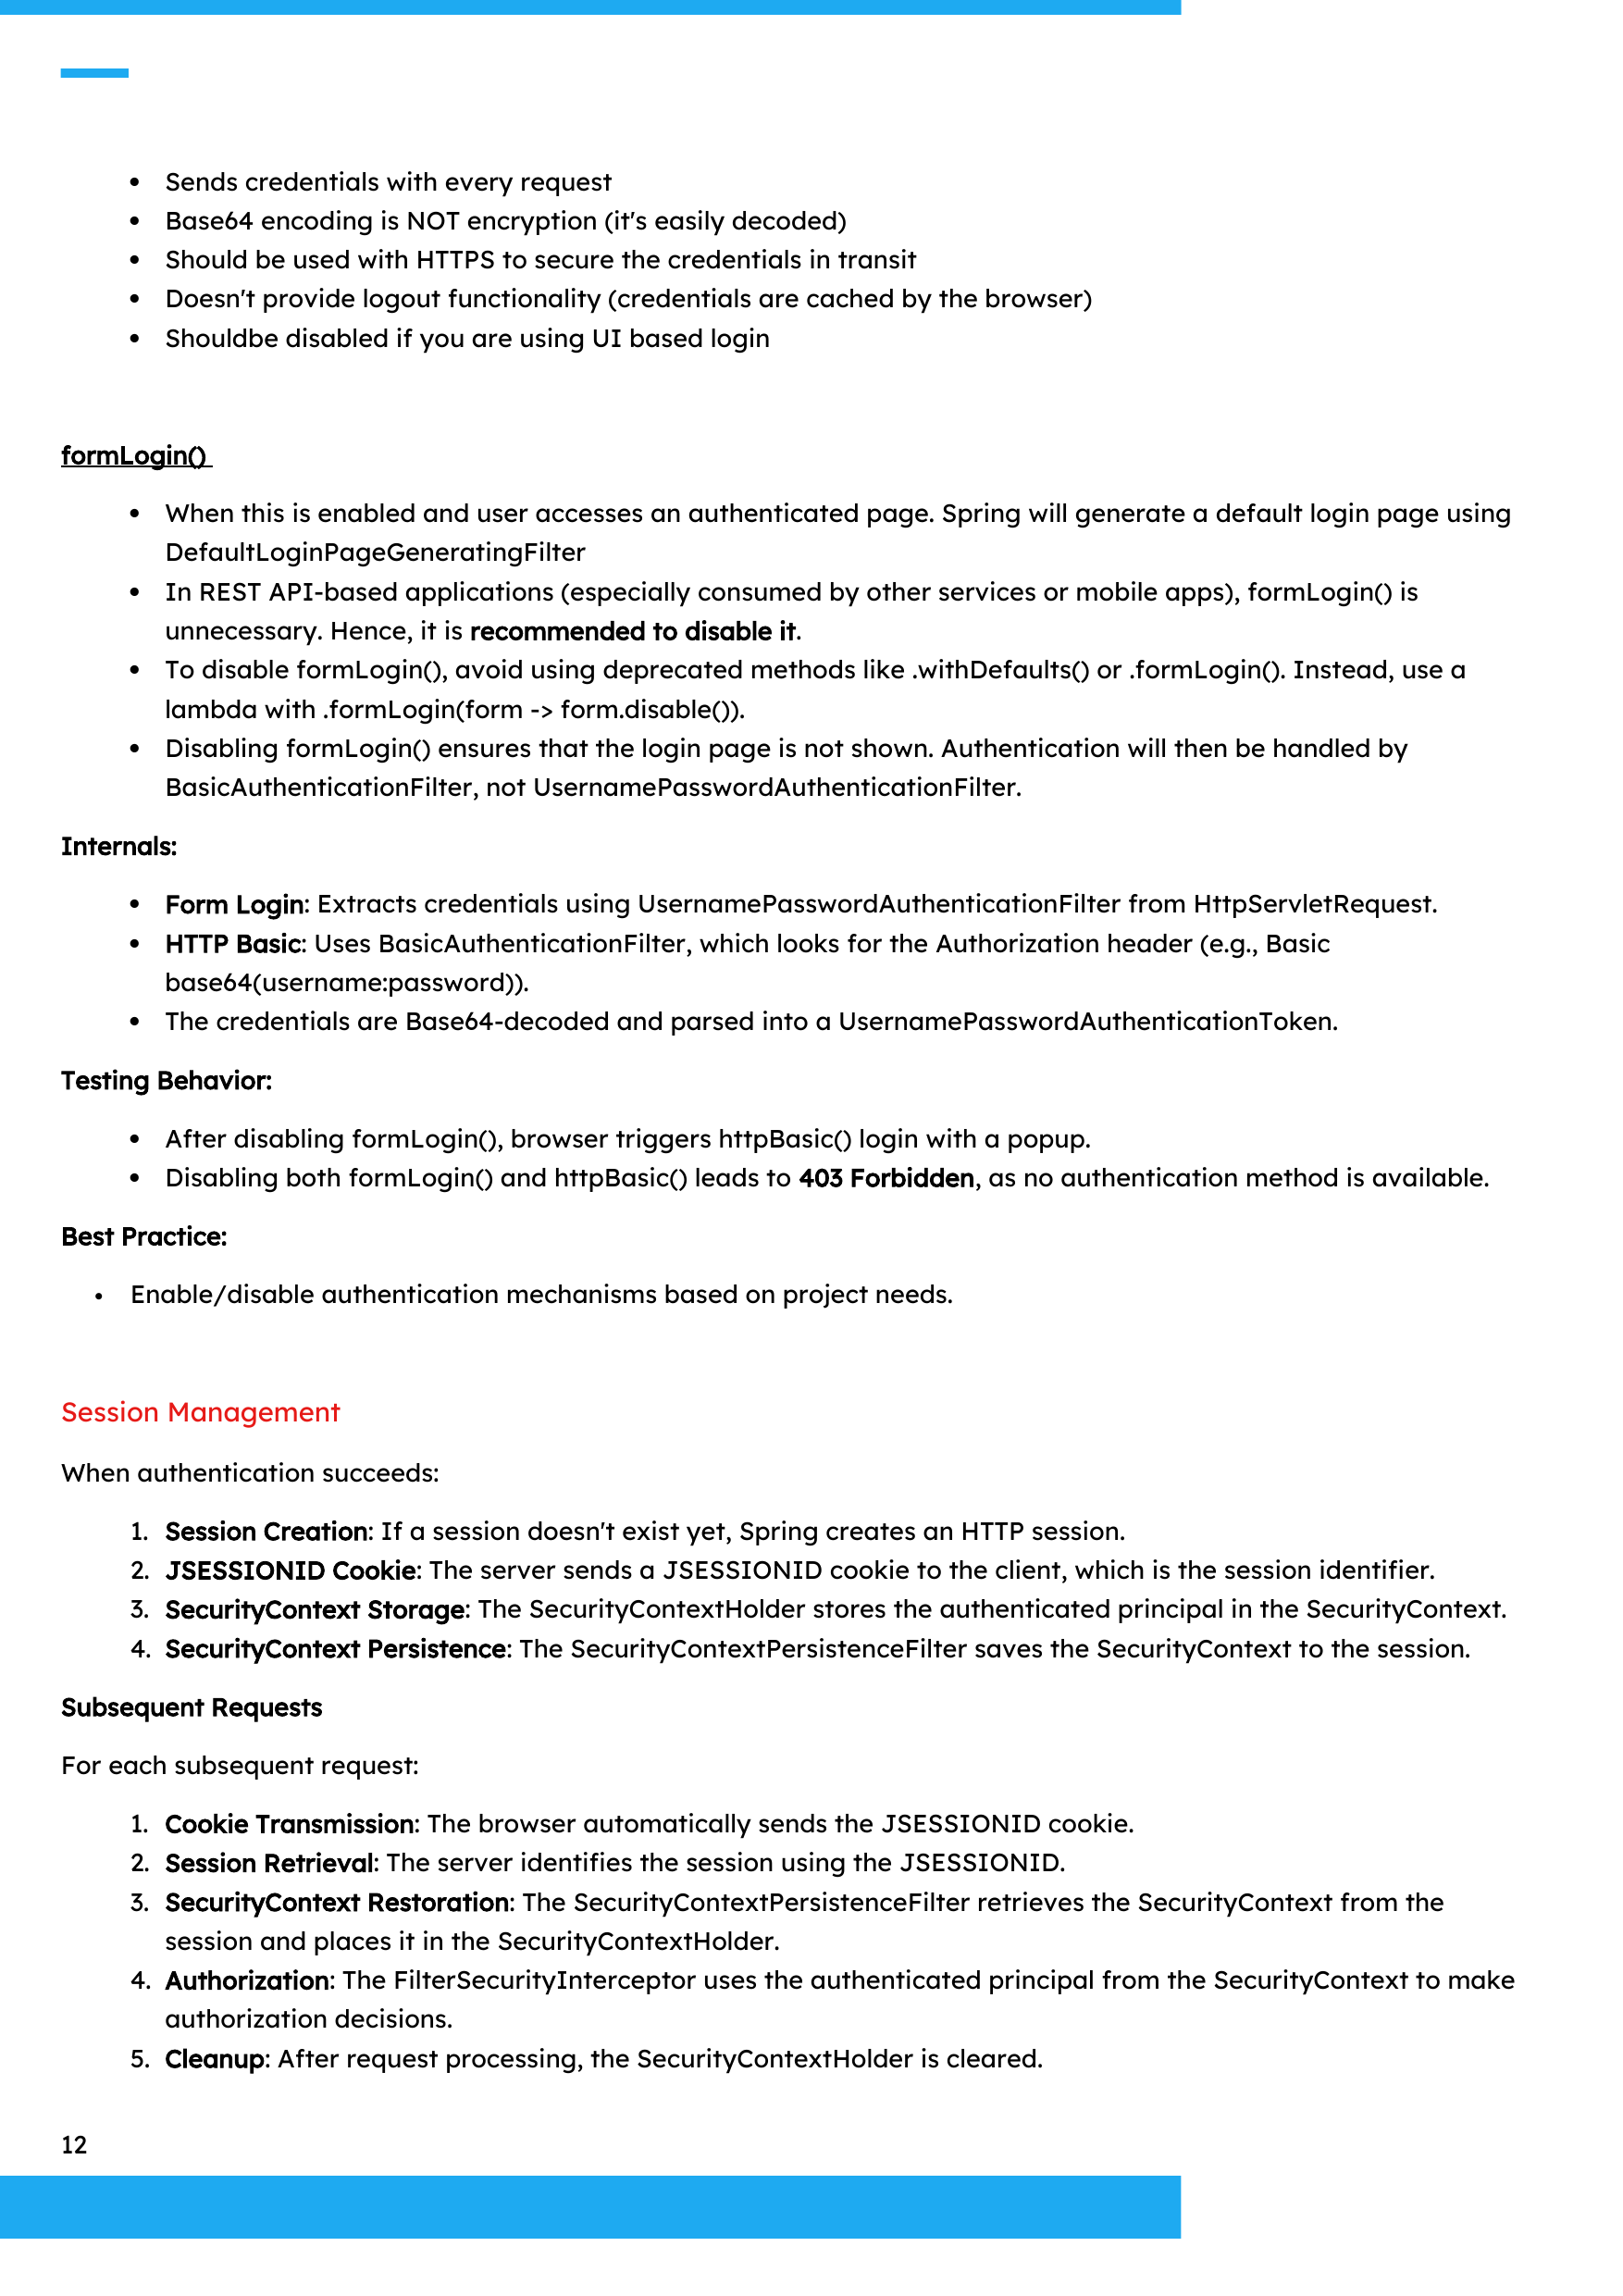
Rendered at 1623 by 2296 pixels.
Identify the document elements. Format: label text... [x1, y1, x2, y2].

list Cookie Transmission: The browser automatically sends the JSESSIONID cookie. [130, 1807, 1526, 1839]
picture [60, 68, 129, 78]
text Subsequent Requests [61, 1691, 1526, 1722]
list Disabling formLogin() ensures that the login page is not shown. Authentication will then be handled by BasicAuthenticationFilter, not UsernamePasswordAuthenticationFilter. [130, 732, 1526, 802]
list SecurityContext Persistence: The SecurityContextPersistenceFilter saves the SecurityContext to the session. [130, 1632, 1526, 1664]
list Shouldbe disabled if you are using UI based login [130, 322, 1526, 354]
subtitle Session Management [61, 1396, 1526, 1429]
list In REST API-based applications (especially consumed by other services or mobile apps), formLogin() is unnecessary. Hence, it is recommended to disable it. [130, 576, 1526, 646]
list Disabling both formLogin() and httpBasic() leads to 403 Forbidden, as no authentication method is available. [130, 1161, 1526, 1193]
picture [0, 0, 1182, 15]
list Authorization: The FilterSecurityInterceptor uses the authenticated principal from the SecurityContext to make authorization decisions. [130, 1964, 1526, 2035]
text Testing Behavior: [61, 1064, 1526, 1095]
text Internals: [61, 830, 1526, 861]
list To disable formLogin(), avoid using deprecated methods like .withDefaults() or .formLogin(). Instead, use a lambda with .formLogin(form -> form.disable()). [130, 654, 1526, 725]
text Best Practice: [61, 1220, 1526, 1251]
list SecurityContext Storage: The SecurityContextHolder stores the authenticated principal in the SecurityContext. [130, 1594, 1526, 1625]
list Doesn't provide logout functionality (credentials are cached by the browser) [130, 283, 1526, 314]
list HTTP Basic: Uses BasicAuthenticationFilter, which looks for the Authorization header (e.g., Basic base64(username:password)). [130, 927, 1526, 998]
list The credentials are Base64-decoded and parsed into a UsernamePasswordAuthenticationToken. [130, 1006, 1526, 1036]
list Should be used with HTTPS to secure the credentials in transit [130, 243, 1526, 275]
list After disabling formLogin(), browser triggers httpBasic() login with a popup. [130, 1123, 1526, 1154]
list JSESSIONID Cookie: The server sends a JSESSIONID cookie to the client, which is the session identifier. [130, 1554, 1526, 1585]
list Sends credentials with every request [130, 166, 1526, 197]
text For each subsequent request: [61, 1749, 1526, 1781]
list Cleanup: After request processing, the SecurityContextHolder is cleared. [130, 2042, 1526, 2074]
list Session Creation: If a session doesn't exist yet, Spring creates an HTTP session. [130, 1515, 1526, 1546]
list Enable/disable authentication mechanisms based on project needs. [95, 1278, 1526, 1309]
list Form Login: Extracts credentials using UsernamePasswordAuthenticationFilter from HttpServletRequest. [130, 888, 1526, 919]
text formLogin() [61, 439, 1526, 470]
list SecurityContext Restoration: The SecurityContextPersistenceFilter retrieves the SecurityContext from the session and places it in the SecurityContextHolder. [130, 1886, 1526, 1956]
text When authentication succeeds: [61, 1457, 1526, 1488]
picture [0, 2176, 1182, 2239]
list Base64 encoding is NOT encryption (it's easily decoded) [130, 205, 1526, 236]
list Session Retrieval: The server identifies the session using the JSESSIONID. [130, 1847, 1526, 1878]
list When this is enabled and user accesses an authenticated page. Spring will generate a default login page using DefaultLoginPageGeneratingFilter [130, 497, 1526, 567]
